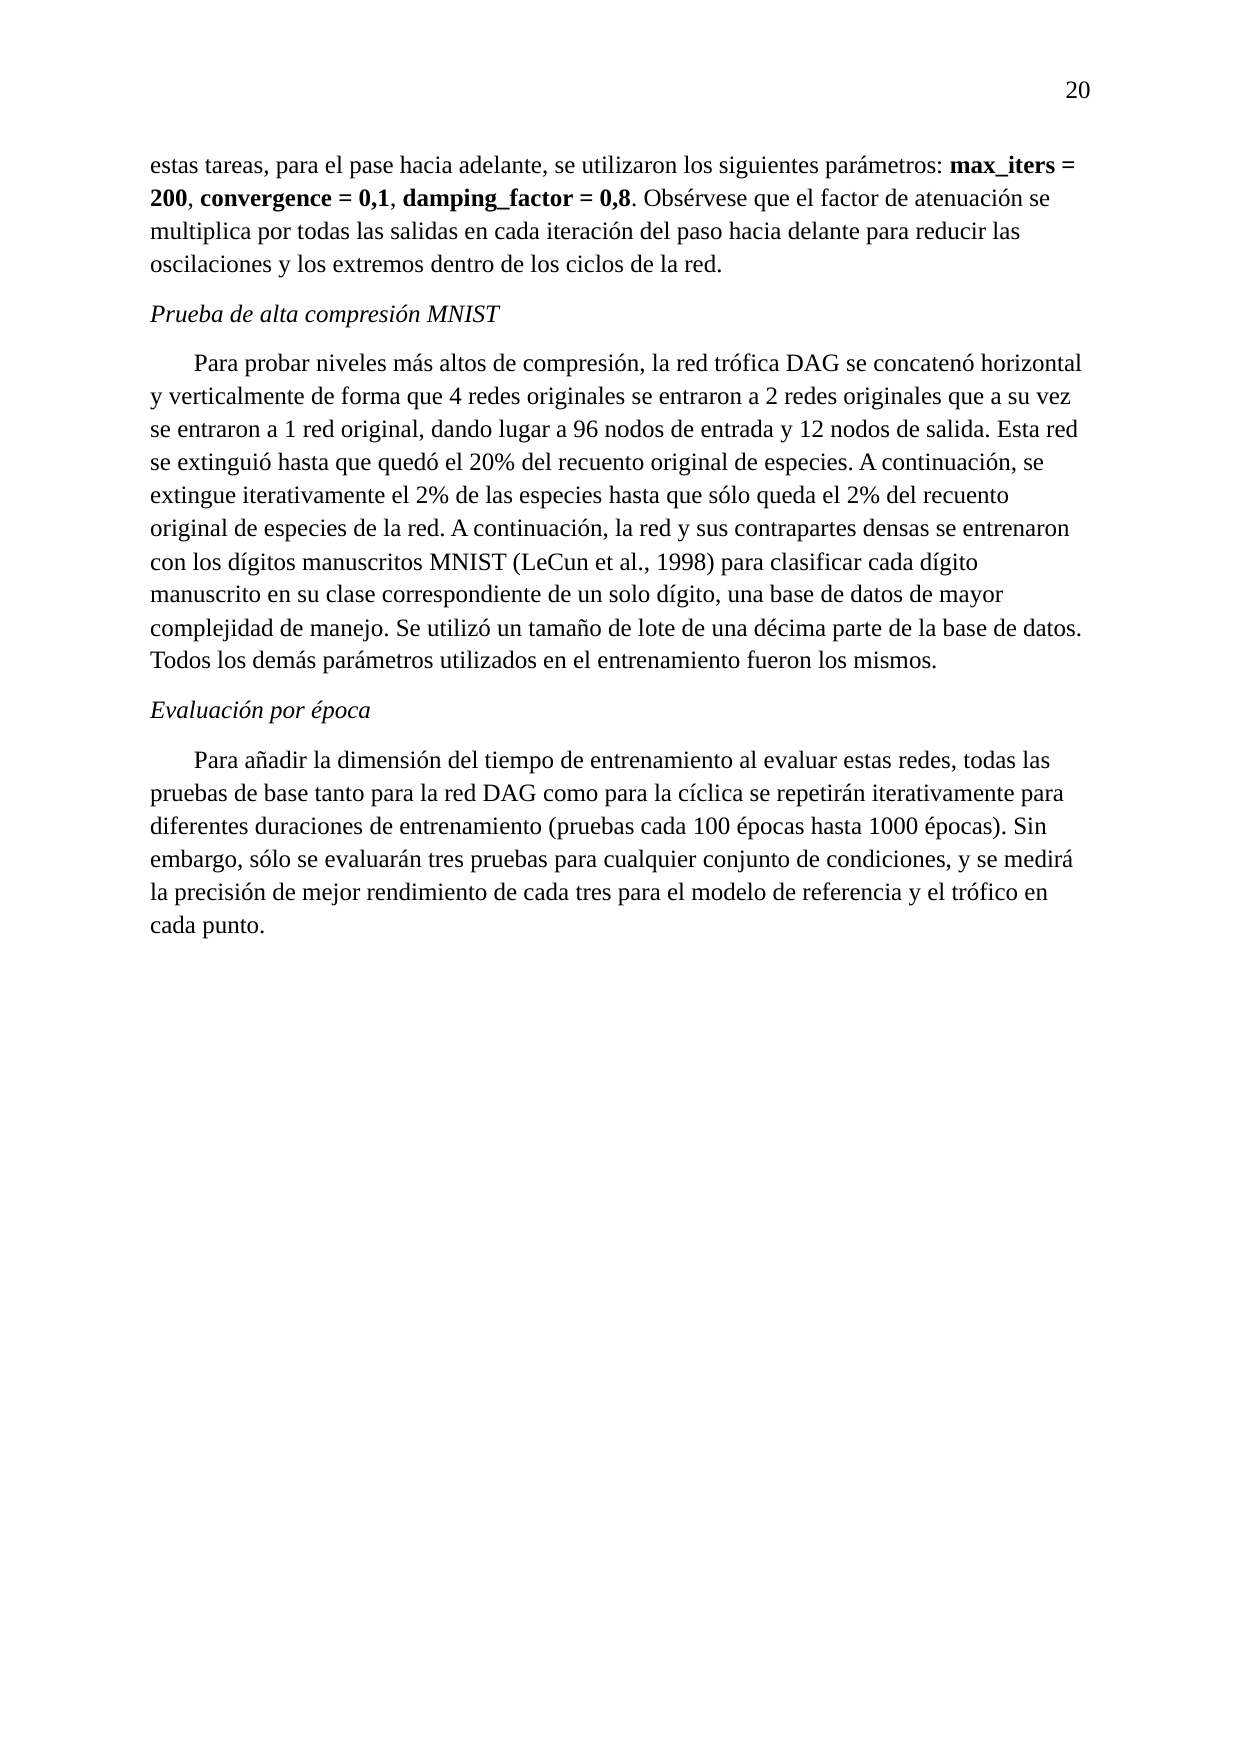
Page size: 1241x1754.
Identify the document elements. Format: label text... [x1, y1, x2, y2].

text Para añadir la dimensión del tiempo de entrenamiento al evaluar estas redes, todas las pruebas de base tanto para la red DAG como para la cíclica se repetirán iterativamente para diferentes duraciones de entrenamiento (pruebas cada 100 épocas hasta 1000 épocas). Sin embargo, sólo se evaluarán tres pruebas para cualquier conjunto de condiciones, y se medirá la precisión de mejor rendimiento de cada tres para el modelo de referencia y el trófico en cada punto. [150, 745, 1090, 939]
text Evaluación por época [150, 695, 1090, 724]
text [150, 150, 1090, 278]
text Prueba de alta compresión MNIST [150, 299, 1090, 327]
text Para probar niveles más altos de compresión, la red trófica DAG se concatenó horizontal y verticalmente de forma que 4 redes originales se entraron a 2 redes originales que a su vez se entraron a 1 red original, dando lugar a 96 nodos de entrada y 12 nodos de salida. Esta red se extinguió hasta que quedó el 20% del recuento original de especies. A continuación, se extingue iterativamente el 2% de las especies hasta que sólo queda el 2% del recuento original de especies de la red. A continuación, la red y sus contrapartes densas se entrenaron con los dígitos manuscritos MNIST (LeCun et al., 1998) para clasificar cada dígito manuscrito en su clase correspondiente de un solo dígito, una base de datos de mayor complejidad de manejo. Se utilizó un tamaño de lote de una décima parte de la base de datos. Todos los demás parámetros utilizados en el entrenamiento fueron los mismos. [150, 348, 1090, 674]
